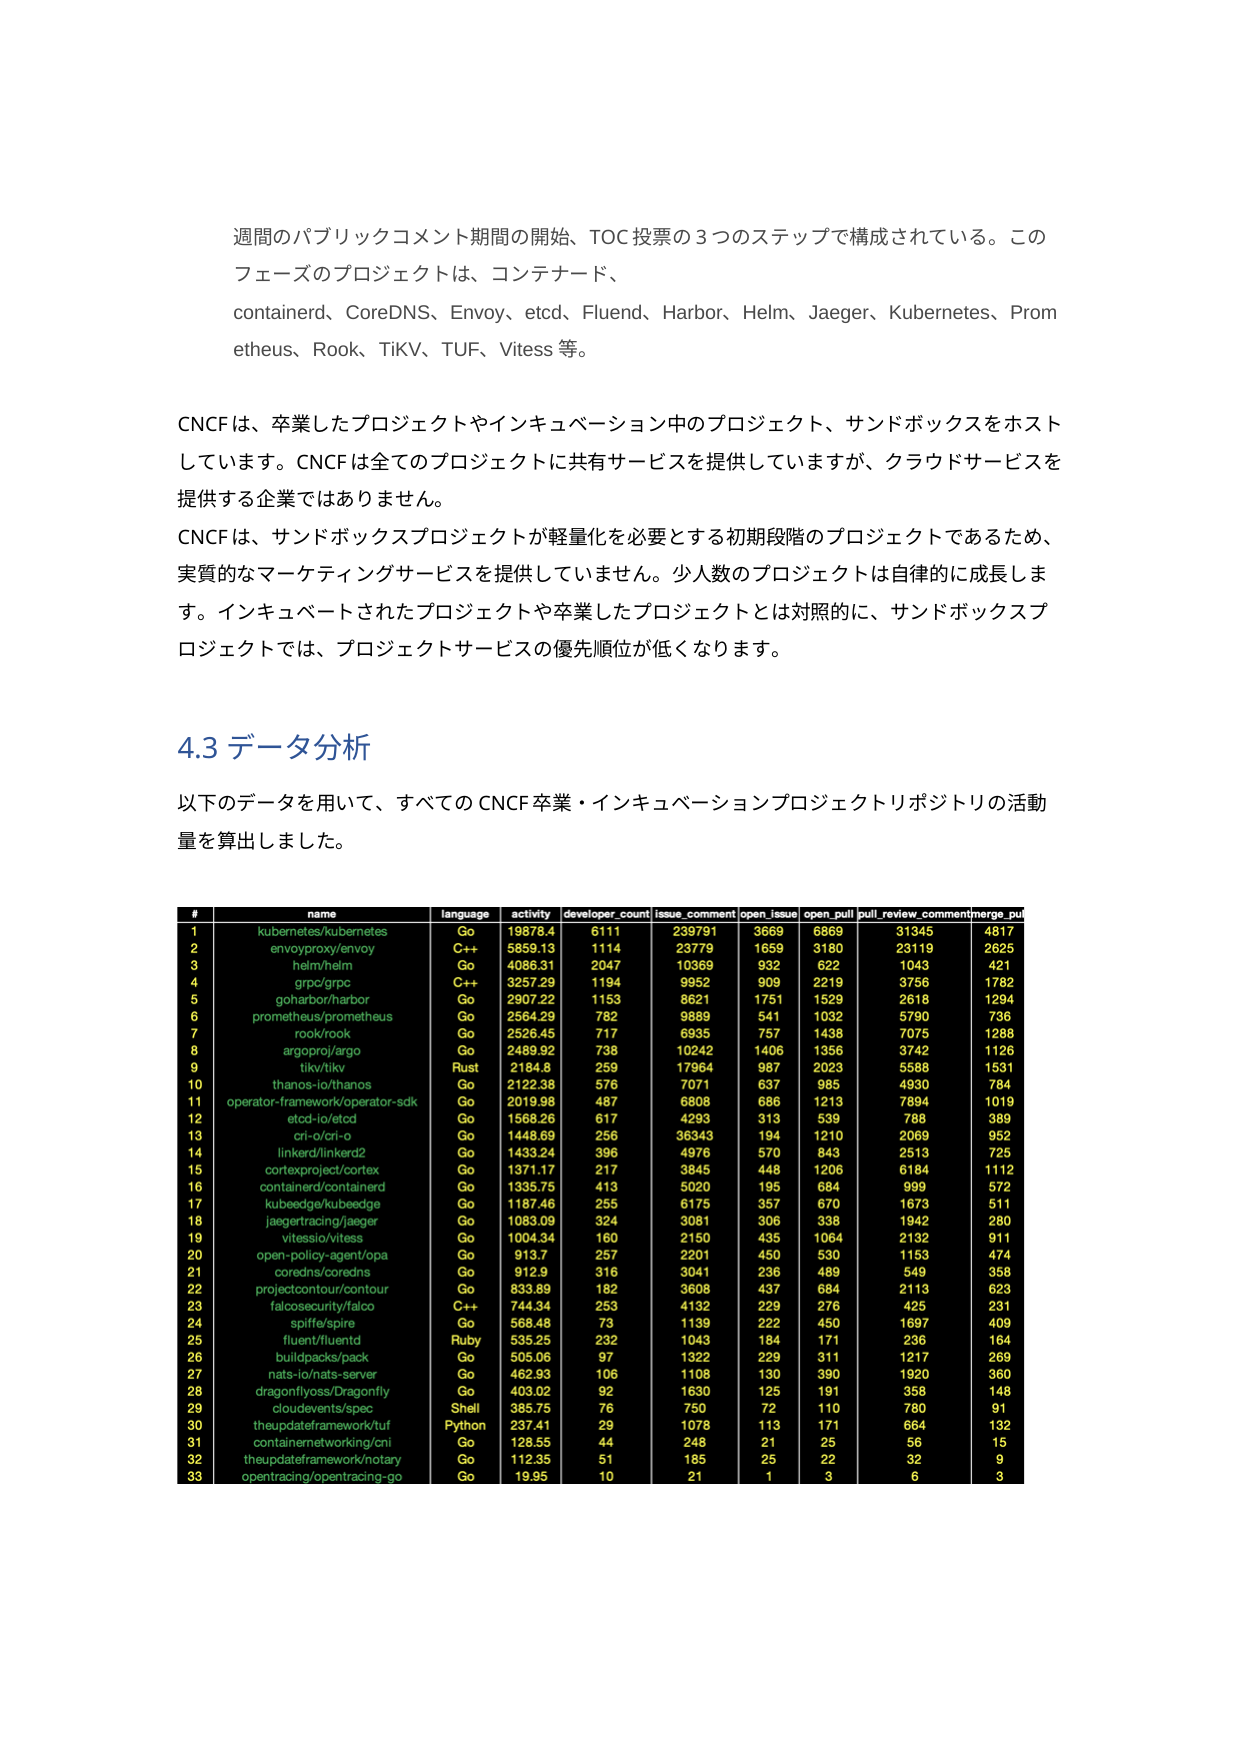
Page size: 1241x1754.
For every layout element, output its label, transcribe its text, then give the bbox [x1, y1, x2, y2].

text CNCFは、卒業したプロジェクトやインキュベーション中のプロジェクト、サンドボックスをホストしています。CNCFは全てのプロジェクトに共有サービスを提供していますが、クラウドサービスを提供する企業ではありません。 [177, 404, 1063, 517]
text CNCFは、サンドボックスプロジェクトが軽量化を必要とする初期段階のプロジェクトであるため、実質的なマーケティングサービスを提供していません。少人数のプロジェクトは自律的に成長します。インキュベートされたプロジェクトや卒業したプロジェクトとは対照的に、サンドボックスプロジェクトでは、プロジェクトサービスの優先順位が低くなります。 [177, 517, 1063, 667]
text 以下のデータを用いて、すべてのCNCF卒業・インキュベーションプロジェクトリポジトリの活動量を算出しました。 [177, 783, 1063, 858]
picture [177, 907, 1025, 1484]
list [199, 217, 1063, 367]
subtitle 4.3 データ分析 [177, 708, 1063, 783]
